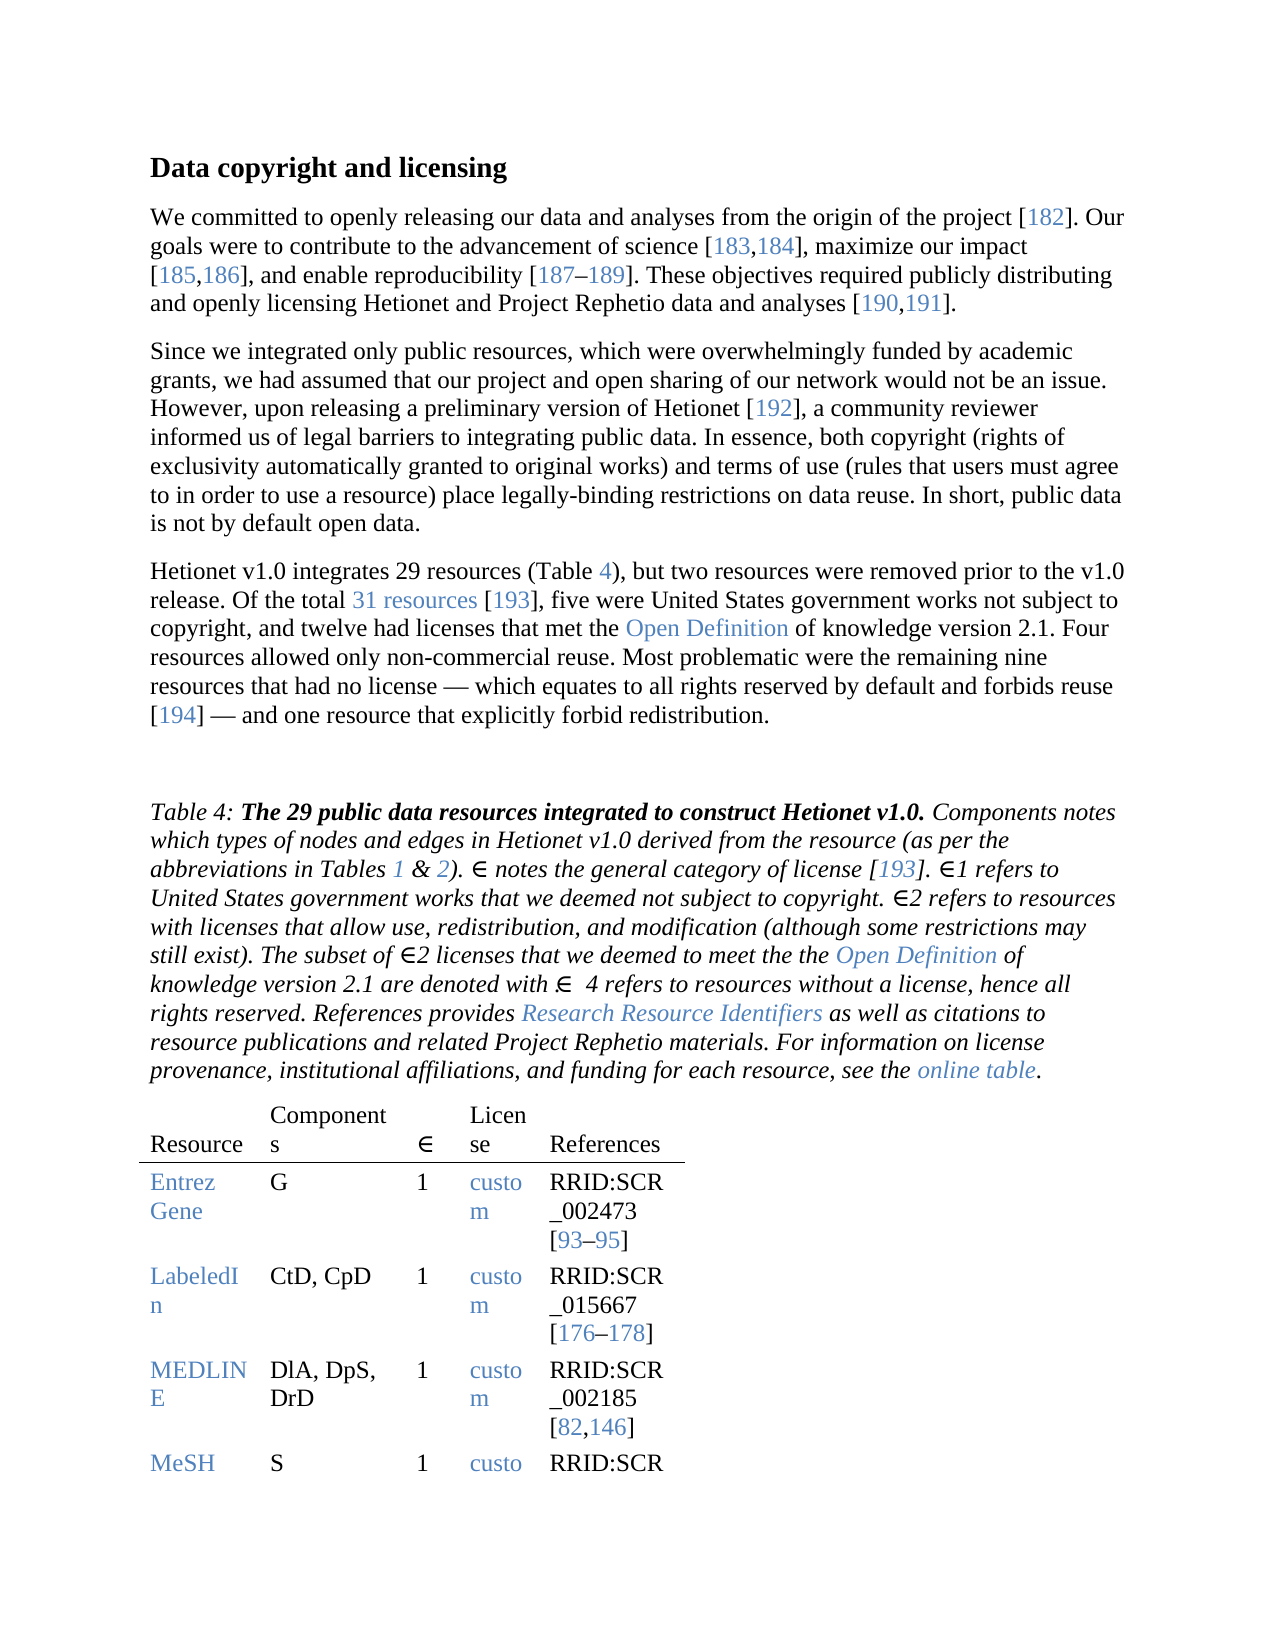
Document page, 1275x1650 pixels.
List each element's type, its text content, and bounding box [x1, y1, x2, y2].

table_cell MEDLINE [139, 1351, 258, 1445]
table_header Resource [139, 1097, 258, 1162]
table_cell RRID:SCR_002185 [82,146] [538, 1351, 685, 1445]
table_cell G [259, 1163, 405, 1257]
table_cell Entrez Gene [139, 1163, 258, 1257]
text We committed to openly releasing our data and analyses from the origin of the project [182]. Our goals were to contribute to the advancement of science [183,184], maximize our impact [185,186], and enable reproducibility [187–189]. These objectives required publicly distributing and openly licensing Hetionet and Project Rephetio data and analyses [190,191]. [150, 202, 1125, 317]
table_header License [458, 1097, 538, 1162]
table_header ∈ [405, 1097, 458, 1162]
table_cell custom [458, 1351, 538, 1445]
table_cell custom [458, 1257, 538, 1351]
table_cell DlA, DpS, DrD [259, 1351, 405, 1445]
table_cell RRID:SCR_015667 [176–178] [538, 1257, 685, 1351]
table_cell custom [458, 1163, 538, 1257]
table_header References [538, 1097, 685, 1162]
table_cell LabeledIn [139, 1257, 258, 1351]
table_header Components [259, 1097, 405, 1162]
text Since we integrated only public resources, which were overwhelmingly funded by academic grants, we had assumed that our project and open sharing of our network would not be an issue. However, upon releasing a preliminary version of Hetionet [192], a community reviewer informed us of legal barriers to integrating public data. In essence, both copyright (rights of exclusivity automatically granted to original works) and terms of use (rules that users must agree to in order to use a resource) place legally-binding restrictions on data reuse. In short, public data is not by default open data. [150, 336, 1125, 537]
text Hetionet v1.0 integrates 29 resources (Table 4), but two resources were removed prior to the v1.0 release. Of the total 31 resources [193], five were United States government works not subject to copyright, and twelve had licenses that met the Open Definition of knowledge version 2.1. Four resources allowed only non-commercial reuse. Most problematic were the remaining nine resources that had no license — which equates to all rights reserved by default and forbids reuse [194] — and one resource that explicitly forbid redistribution. [150, 556, 1125, 728]
table_cell MeSH [139, 1445, 258, 1481]
table_cell custom [458, 1445, 538, 1481]
table_cell 1 [405, 1445, 458, 1481]
table_cell 1 [405, 1351, 458, 1445]
table_cell 1 [405, 1257, 458, 1351]
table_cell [538, 1445, 685, 1481]
subtitle Data copyright and licensing [150, 150, 1125, 183]
table_cell RRID:SCR_002473 [93–95] [538, 1163, 685, 1257]
table_cell 1 [405, 1163, 458, 1257]
table_cell S [259, 1445, 405, 1481]
text Table 4: The 29 public data resources integrated to construct Hetionet v1.0. Components notes which types of nodes and edges in Hetionet v1.0 derived from the resource (as per the abbreviations in Tables 1 & 2). ∈ notes the general category of license [193]. ∈1 refers to United States government works that we deemed not subject to copyright. ∈2 refers to resources with licenses that allow use, redistribution, and modification (although some restrictions may still exist). The subset of ∈2 licenses that we deemed to meet the the Open Definition of knowledge version 2.1 are denoted with ✅. ∈4 refers to resources without a license, hence all rights reserved. References provides Research Resource Identifiers as well as citations to resource publications and related Project Rephetio materials. For information on license provenance, institutional affiliations, and funding for each resource, see the online table. [150, 797, 1125, 1084]
table_cell CtD, CpD [259, 1257, 405, 1351]
